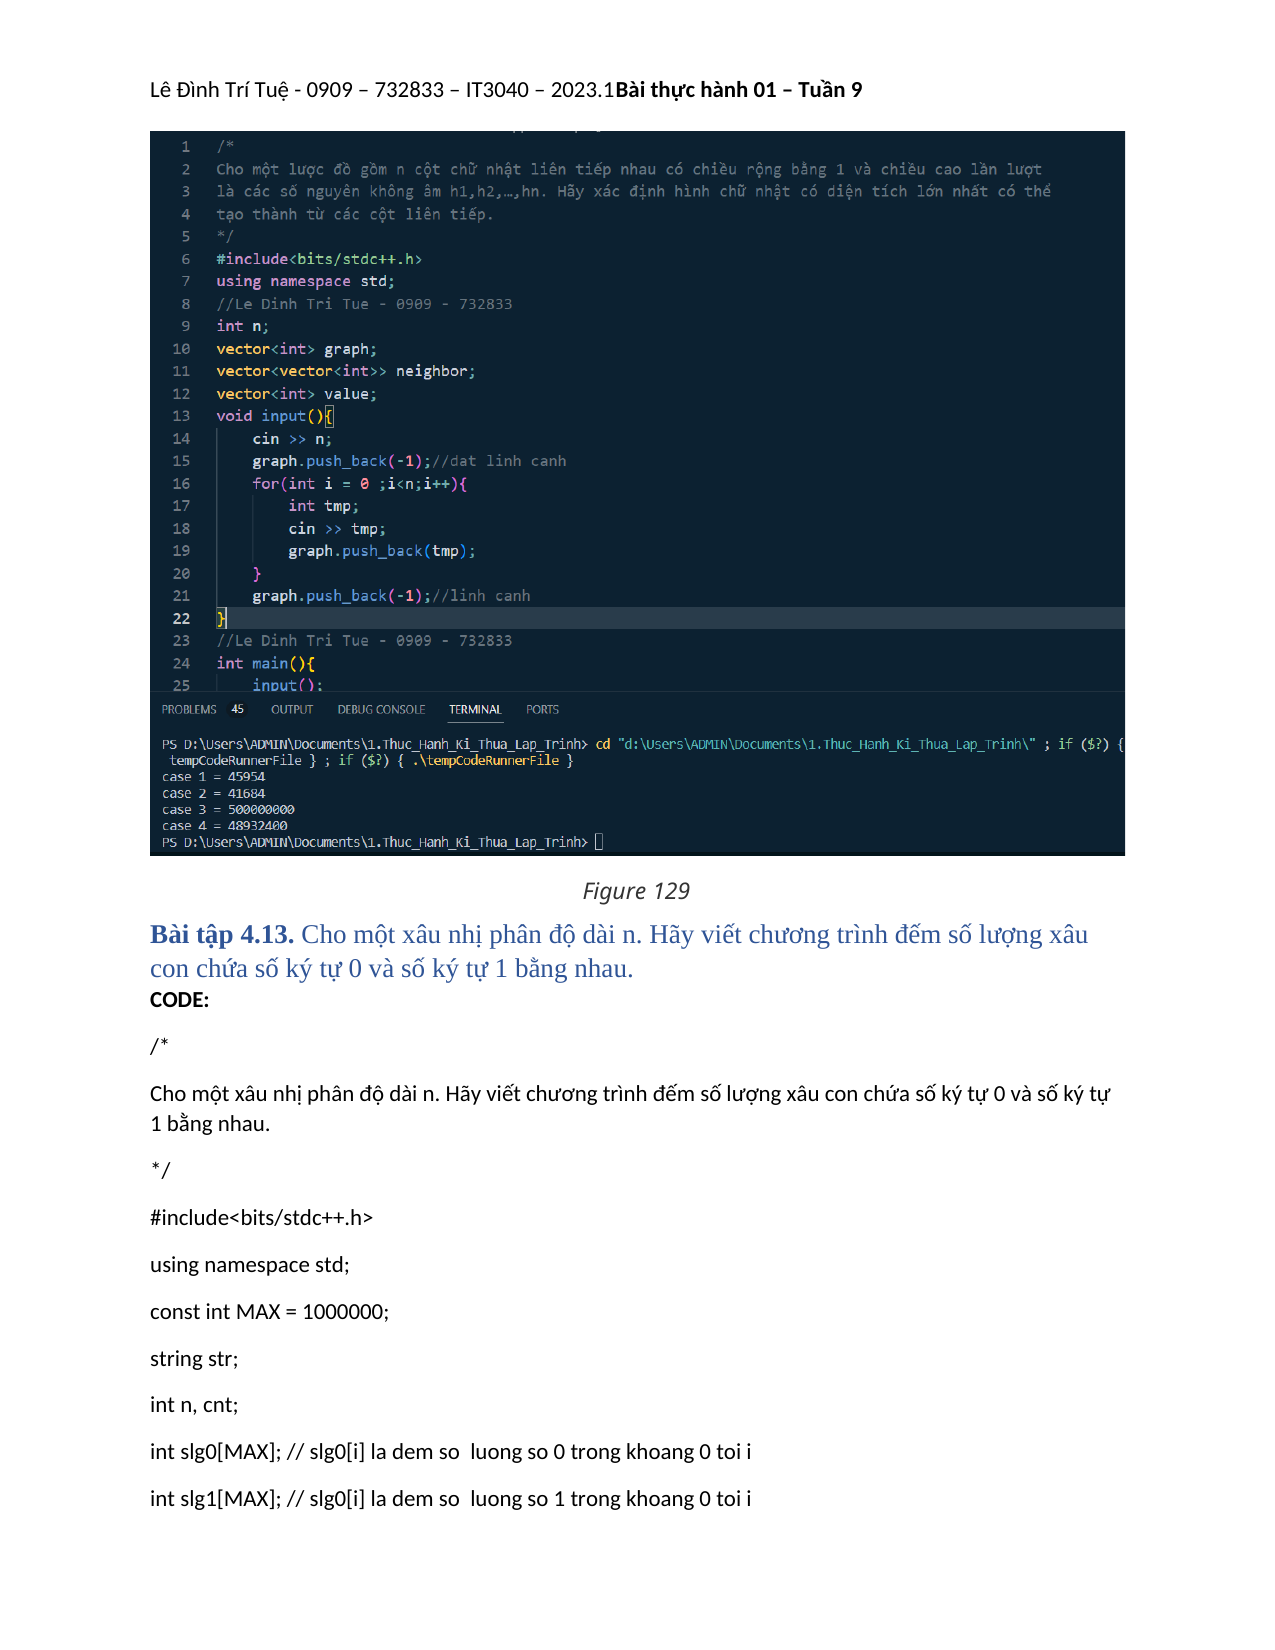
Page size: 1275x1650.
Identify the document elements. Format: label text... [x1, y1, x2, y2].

text int slg1[MAX]; // slg0[i] la dem so luong so 1 trong khoang 0 toi i [150, 1484, 1125, 1512]
text */ [150, 1156, 1125, 1184]
text /* [150, 1032, 1125, 1060]
picture [150, 131, 1125, 856]
text int slg0[MAX]; // slg0[i] la dem so luong so 0 trong khoang 0 toi i [150, 1437, 1125, 1466]
text using namespace std; [150, 1250, 1125, 1278]
text const int MAX = 1000000; [150, 1297, 1125, 1325]
text CODE: [150, 985, 1125, 1013]
text Cho một xâu nhị phân độ dài n. Hãy viết chương trình đếm số lượng xâu con chứa số ký tự 0 và số ký tự 1 bằng nhau. [150, 1079, 1125, 1137]
text int n, cnt; [150, 1391, 1125, 1419]
text #include<bits/stdc++.h> [150, 1203, 1125, 1231]
subtitle Bài tập 4.13. Cho một xâu nhị phân độ dài n. Hãy viết chương trình đếm số lượng xâu con chứa số ký tự 0 và số ký tự 1 bằng nhau. [150, 918, 1125, 983]
text string str; [150, 1344, 1125, 1372]
